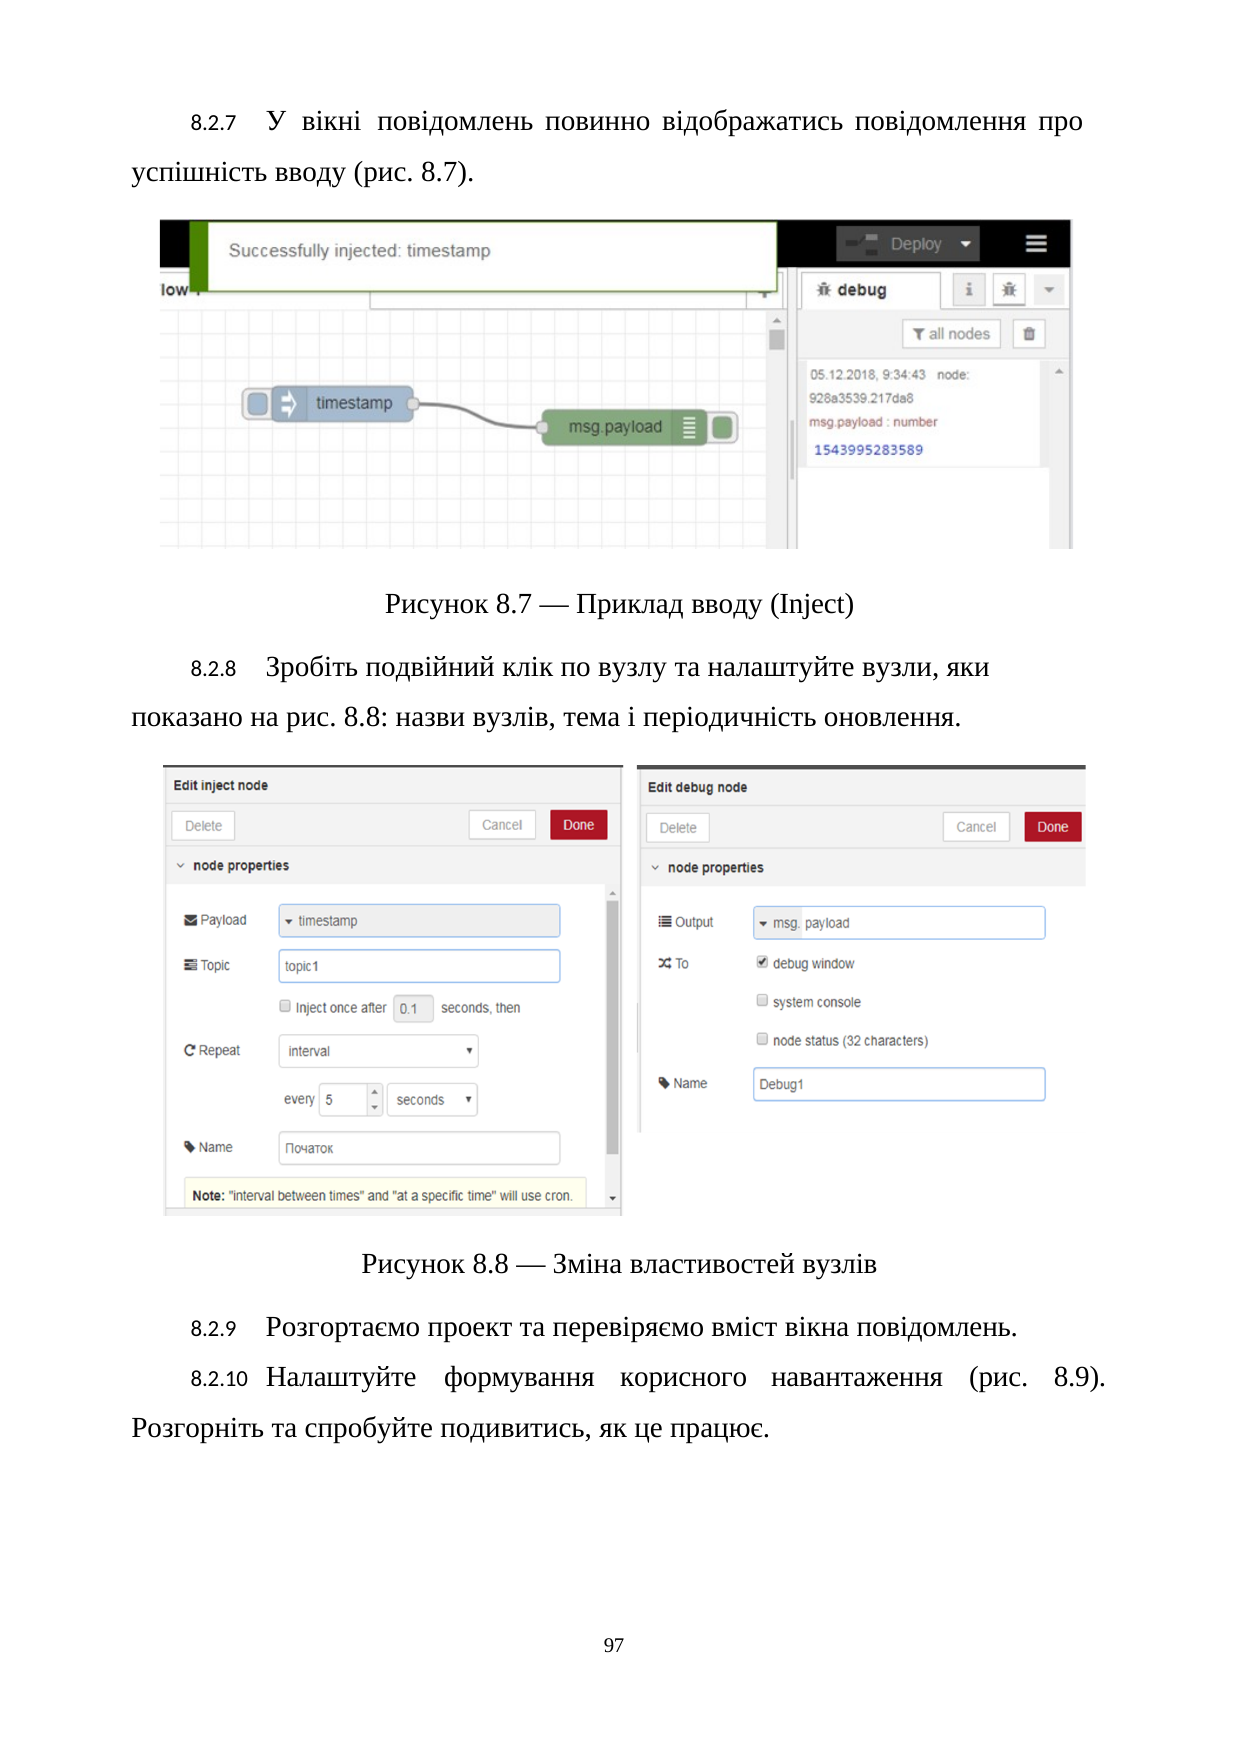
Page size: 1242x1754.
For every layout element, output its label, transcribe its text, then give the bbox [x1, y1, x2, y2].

picture [163, 765, 1086, 1216]
picture [159, 219, 1074, 549]
list У вікні повідомлень повинно відображатись повідомлення про успішність вводу (рис. 8.7). [131, 103, 1107, 187]
list Розгортаємо проект та перевіряємо вміст вікна повідомлень. [190, 1309, 1242, 1343]
text Рисунок 8.8 — Зміна властивостей вузлів [119, 1246, 1120, 1280]
list Налаштуйте формування корисного навантаження (рис. 8.9). Розгорніть та спробуйте подивитись, як це працює. [131, 1359, 1107, 1443]
list Зробіть подвійний клік по вузлу та налаштуйте вузли, яки показано на рис. 8.8: назви вузлів, тема і періодичність оновлення. [131, 649, 1107, 733]
text Рисунок 8.7 — Приклад вводу (Inject) [119, 586, 1120, 620]
